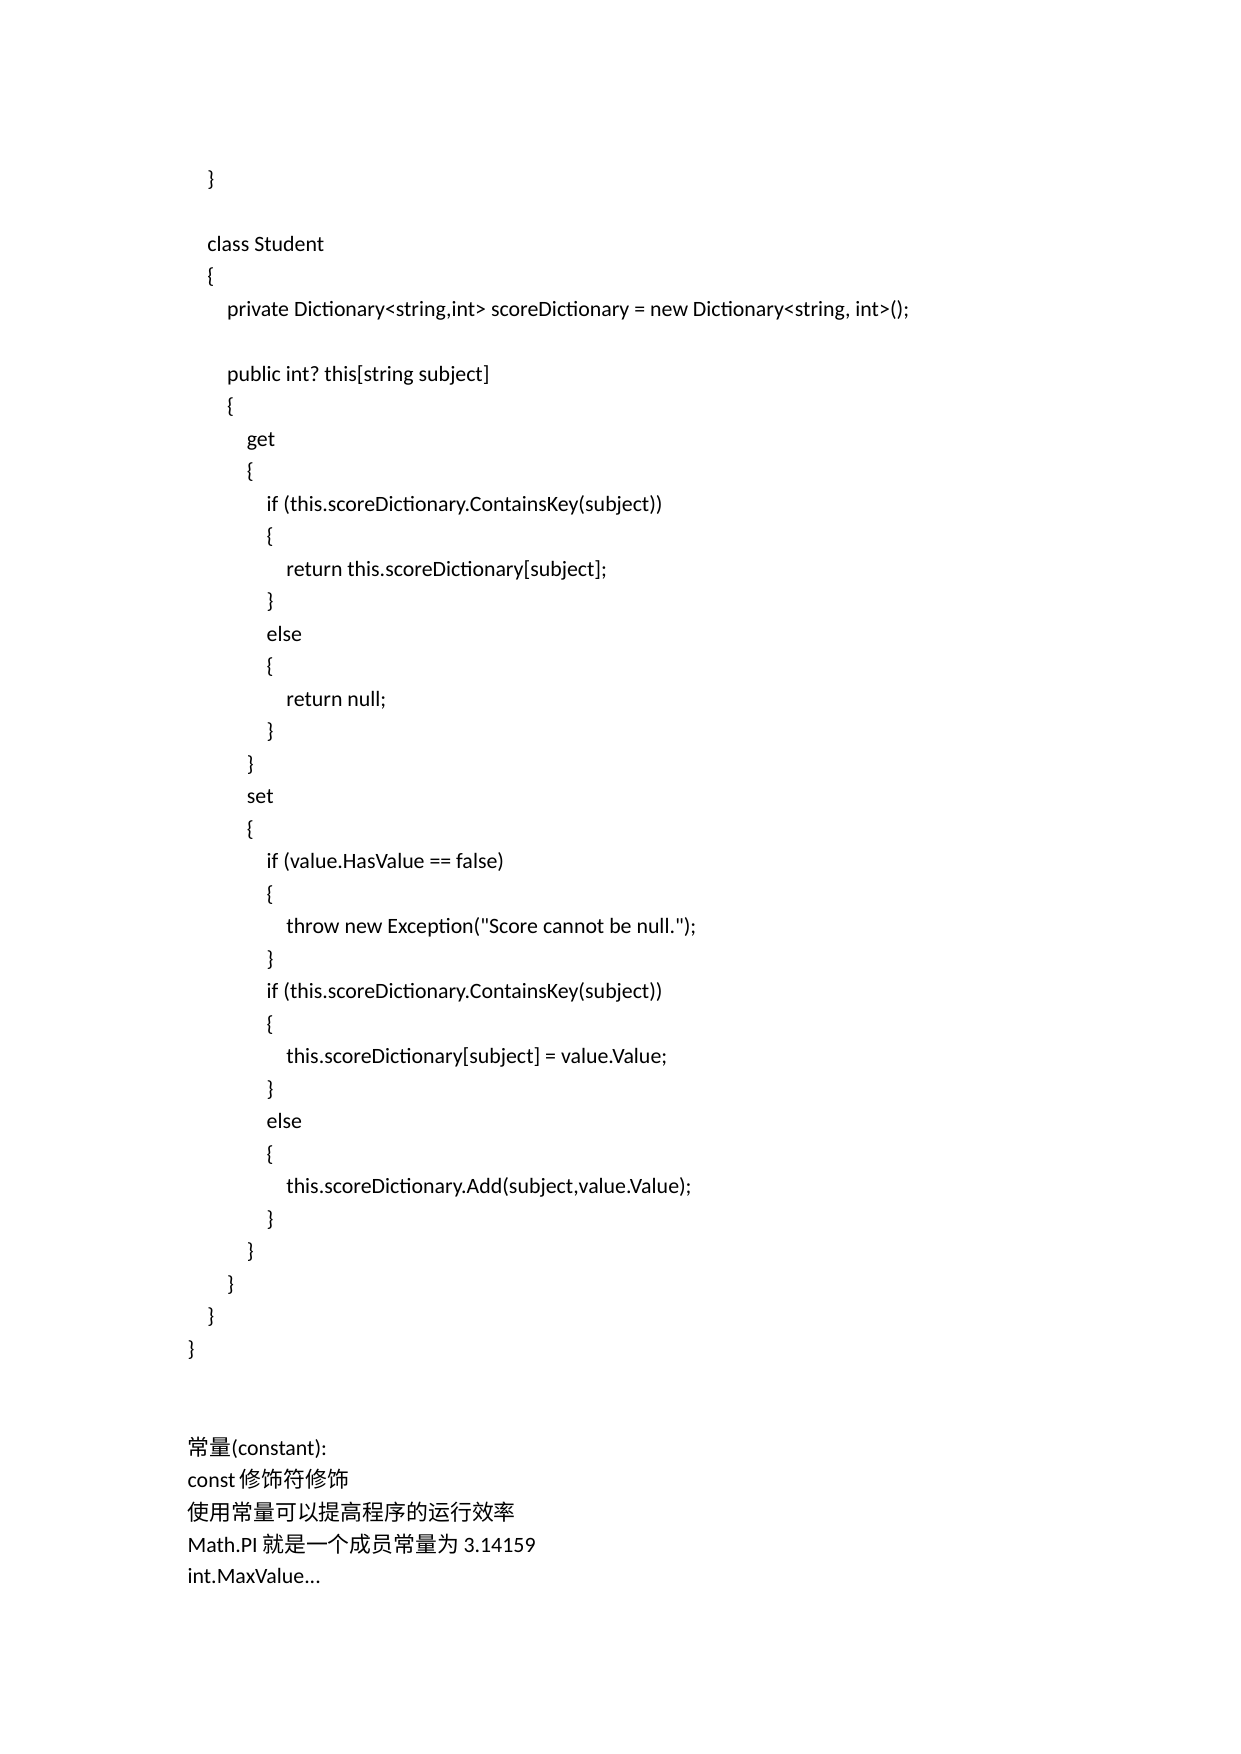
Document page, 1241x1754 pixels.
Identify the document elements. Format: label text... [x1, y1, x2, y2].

text } [187, 1202, 1053, 1234]
text else [187, 1104, 1053, 1137]
text if (value.HasValue == false) [187, 844, 1053, 877]
text } [187, 162, 1053, 194]
text } [187, 584, 1053, 617]
text Math.PI就是一个成员常量为3.14159 [187, 1527, 1053, 1559]
text 使用常量可以提高程序的运行效率 [187, 1494, 1053, 1527]
text { [187, 389, 1053, 422]
text class Student [187, 227, 1053, 259]
text } [187, 1072, 1053, 1104]
text int.MaxValue... [187, 1559, 1053, 1592]
text if (this.scoreDictionary.ContainsKey(subject)) [187, 487, 1053, 519]
text return null; [187, 682, 1053, 714]
text return this.scoreDictionary[subject]; [187, 552, 1053, 584]
text 常量(constant): [187, 1429, 1053, 1462]
text } [187, 714, 1053, 747]
text } [187, 1332, 1053, 1364]
text { [187, 649, 1053, 682]
text this.scoreDictionary[subject] = value.Value; [187, 1039, 1053, 1072]
text { [187, 519, 1053, 552]
text { [187, 454, 1053, 487]
text } [187, 1299, 1053, 1332]
text const修饰符修饰 [187, 1462, 1053, 1494]
text else [187, 617, 1053, 649]
text { [187, 1137, 1053, 1169]
text set [187, 779, 1053, 812]
text public int? this[string subject] [187, 357, 1053, 389]
text } [187, 1234, 1053, 1267]
text { [187, 812, 1053, 844]
text private Dictionary<string,int> scoreDictionary = new Dictionary<string, int>(); [187, 292, 1053, 324]
text get [187, 422, 1053, 454]
text } [187, 747, 1053, 779]
text throw new Exception("Score cannot be null."); [187, 909, 1053, 942]
text { [187, 1007, 1053, 1039]
text { [187, 877, 1053, 909]
text } [187, 942, 1053, 974]
text this.scoreDictionary.Add(subject,value.Value); [187, 1169, 1053, 1202]
text if (this.scoreDictionary.ContainsKey(subject)) [187, 974, 1053, 1007]
text { [187, 259, 1053, 292]
text } [187, 1267, 1053, 1299]
